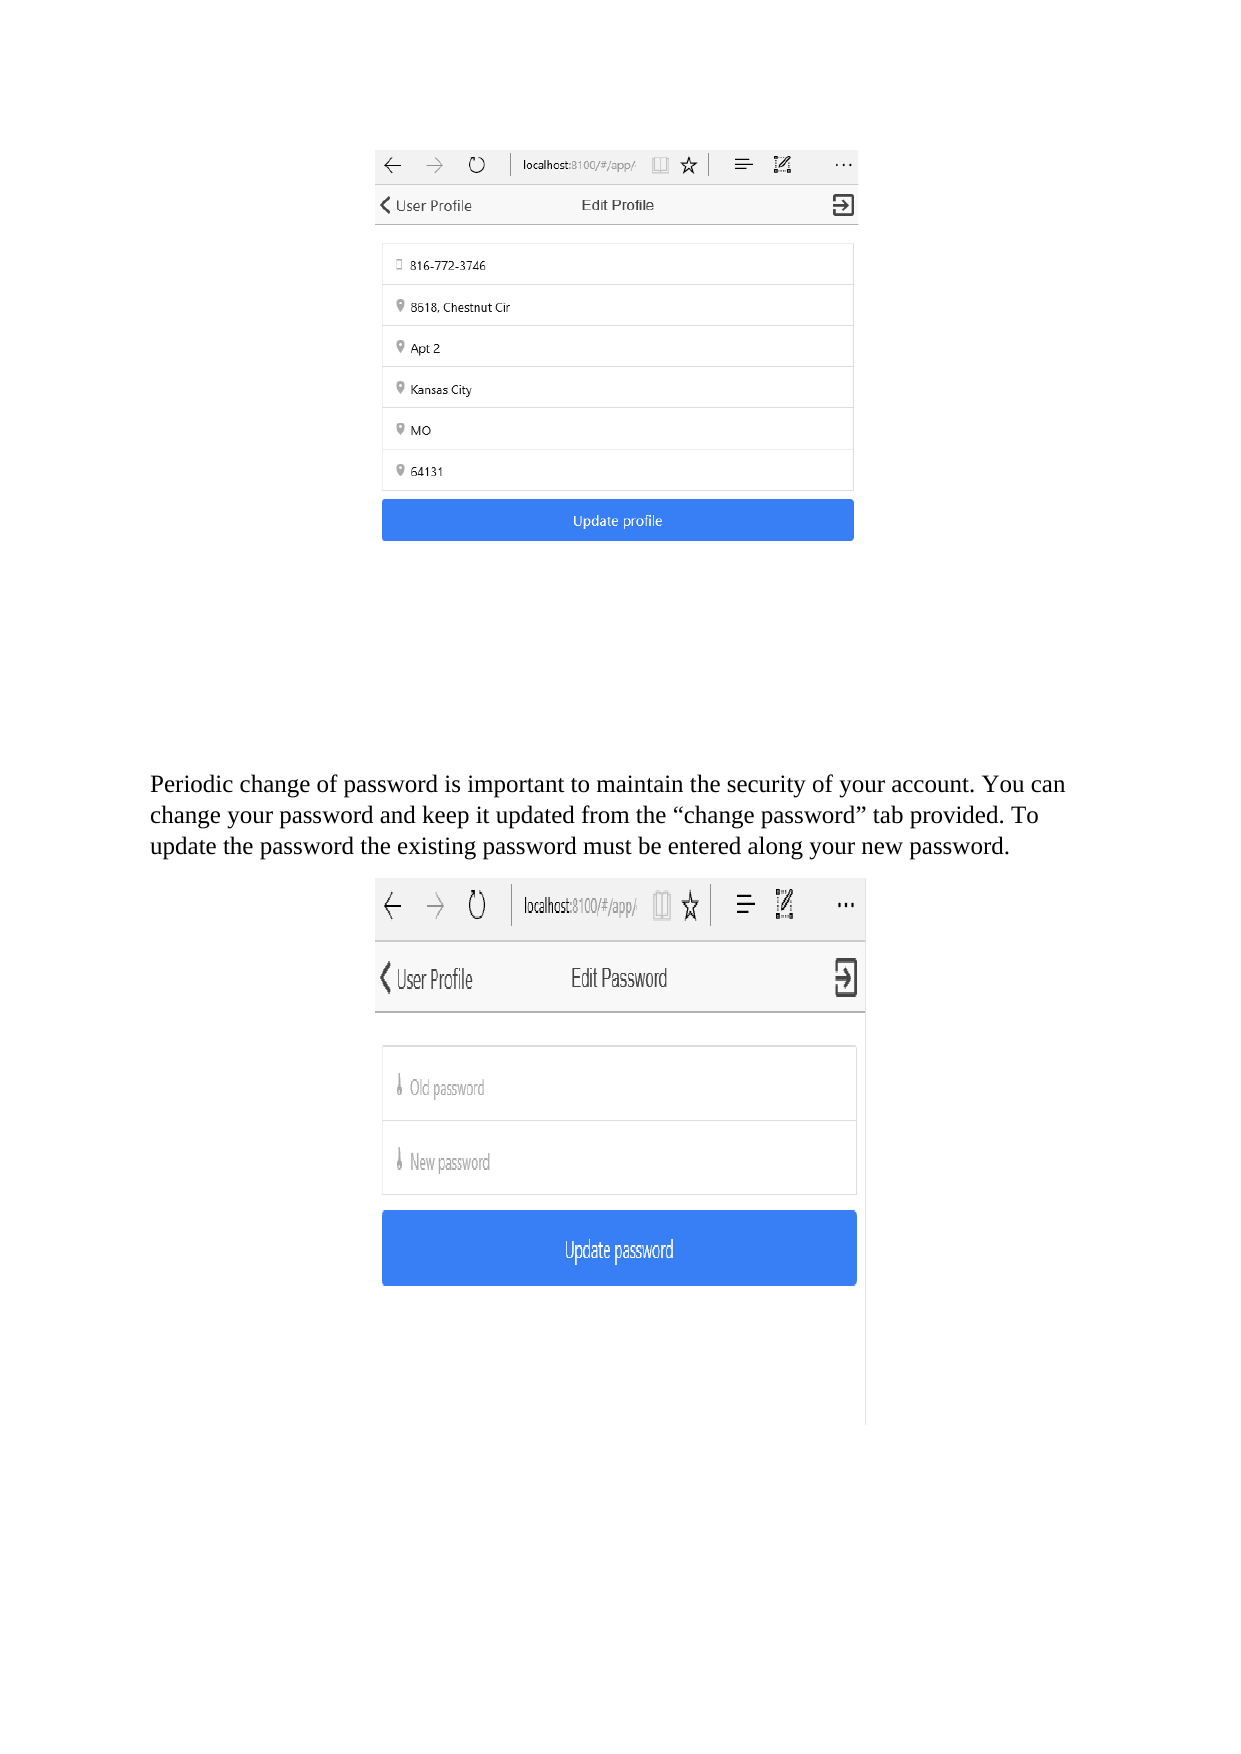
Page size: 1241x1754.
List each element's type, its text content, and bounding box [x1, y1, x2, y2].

picture [375, 878, 866, 1425]
text Periodic change of password is important to maintain the security of your account. You can change your password and keep it updated from the “change password” tab provided. To update the password the existing password must be entered along your new password. [150, 769, 1090, 860]
picture [375, 150, 859, 750]
